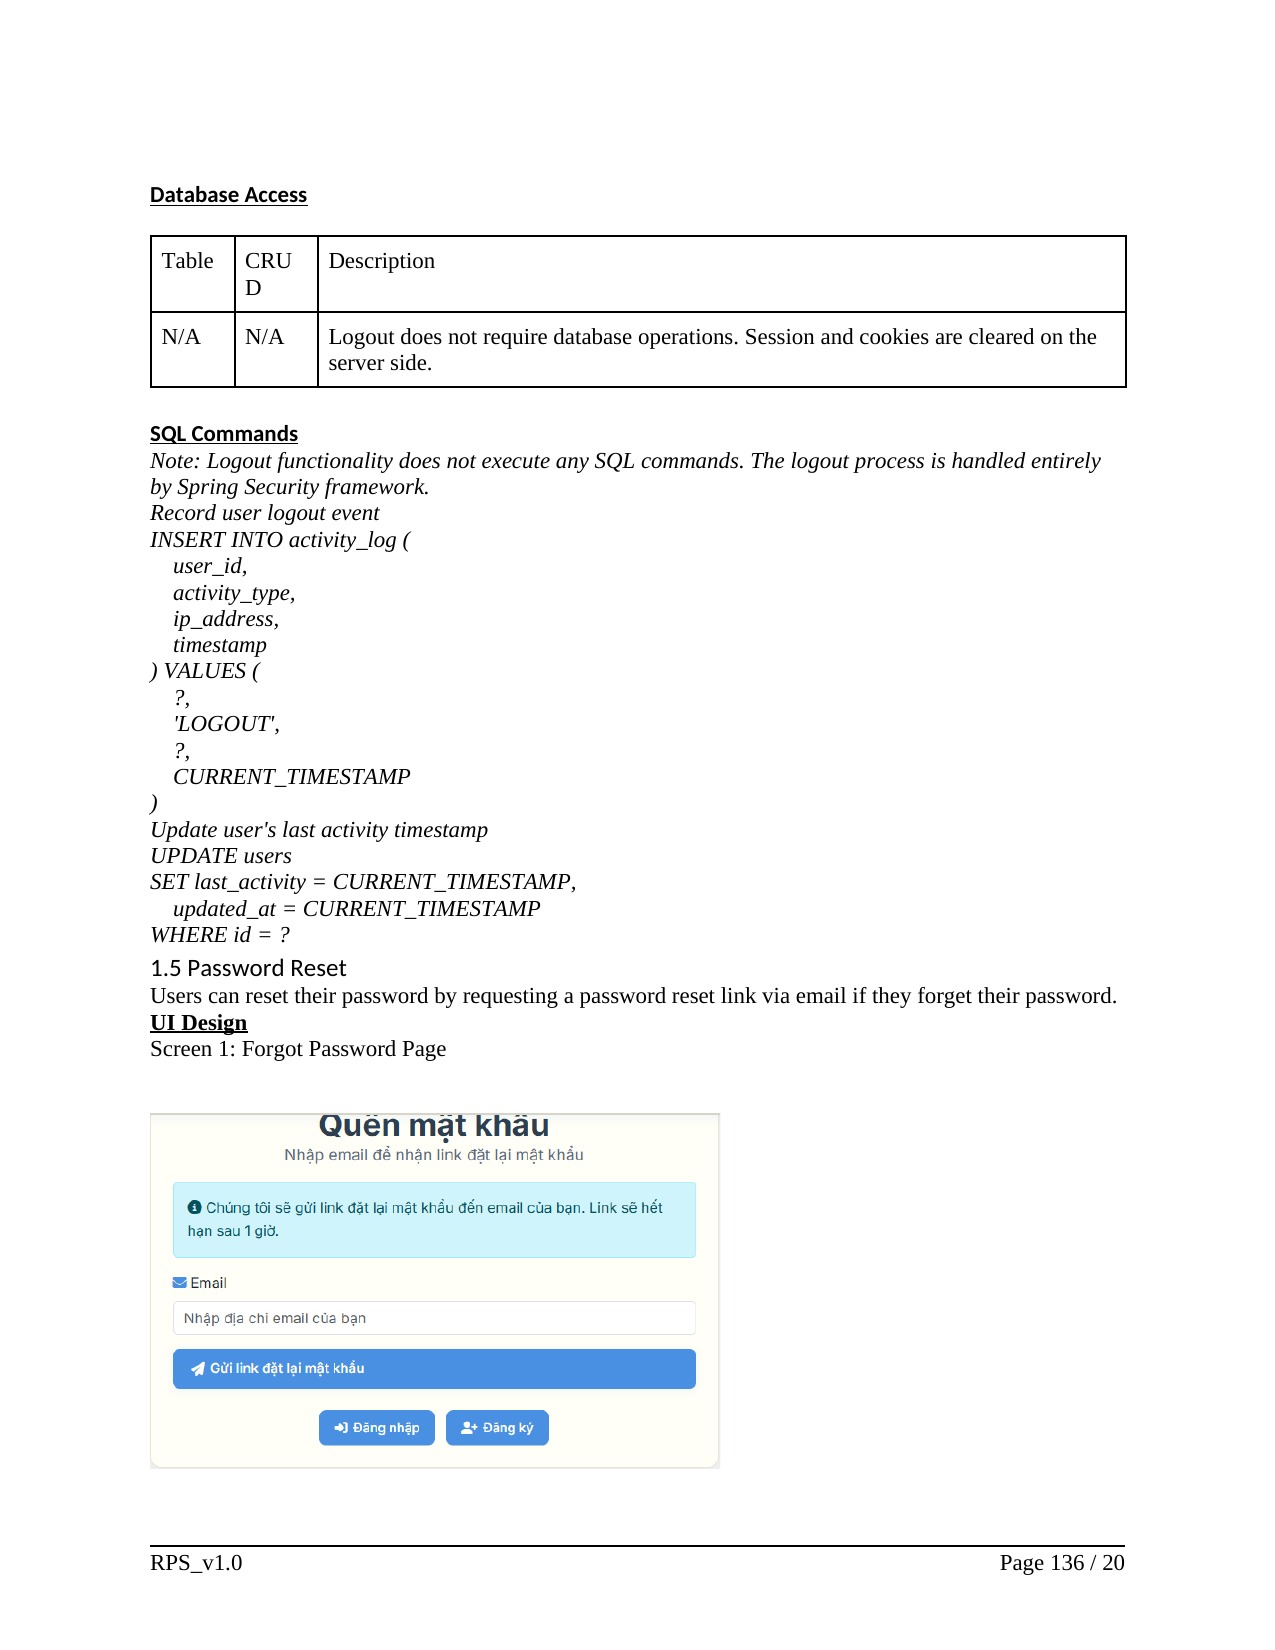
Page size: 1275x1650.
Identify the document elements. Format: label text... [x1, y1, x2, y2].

text ip_address, [150, 605, 1125, 631]
text Record user logout event [150, 499, 1125, 526]
text ?, [150, 737, 1125, 763]
text UI Design [150, 1008, 1125, 1035]
subtitle Database Access [150, 181, 1125, 208]
text updated_at = CURRENT_TIMESTAMP [150, 895, 1125, 921]
text UPDATE users [150, 842, 1125, 868]
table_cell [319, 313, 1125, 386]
text timestamp [150, 631, 1125, 658]
text user_id, [150, 552, 1125, 578]
text Update user's last activity timestamp [150, 816, 1125, 842]
text activity_type, [150, 578, 1125, 605]
picture [150, 1113, 721, 1469]
subtitle SQL Commands [150, 419, 1125, 447]
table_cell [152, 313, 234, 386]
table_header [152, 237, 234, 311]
text 'LOGOUT', [150, 710, 1125, 737]
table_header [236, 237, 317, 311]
subtitle 1.5 Password Reset [150, 952, 1125, 982]
text SET last_activity = CURRENT_TIMESTAMP, [150, 868, 1125, 895]
text ?, [150, 684, 1125, 710]
text Screen 1: Forgot Password Page [150, 1035, 1125, 1061]
text Note: Logout functionality does not execute any SQL commands. The logout process is handled entirely by Spring Security framework. [150, 447, 1125, 499]
text ) [150, 789, 1125, 816]
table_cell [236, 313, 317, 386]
text ) VALUES ( [150, 658, 1125, 684]
text INSERT INTO activity_log ( [150, 526, 1125, 552]
text CURRENT_TIMESTAMP [150, 763, 1125, 789]
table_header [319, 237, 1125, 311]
text WHERE id = ? [150, 921, 1125, 947]
text Users can reset their password by requesting a password reset link via email if they forget their password. [150, 982, 1125, 1008]
